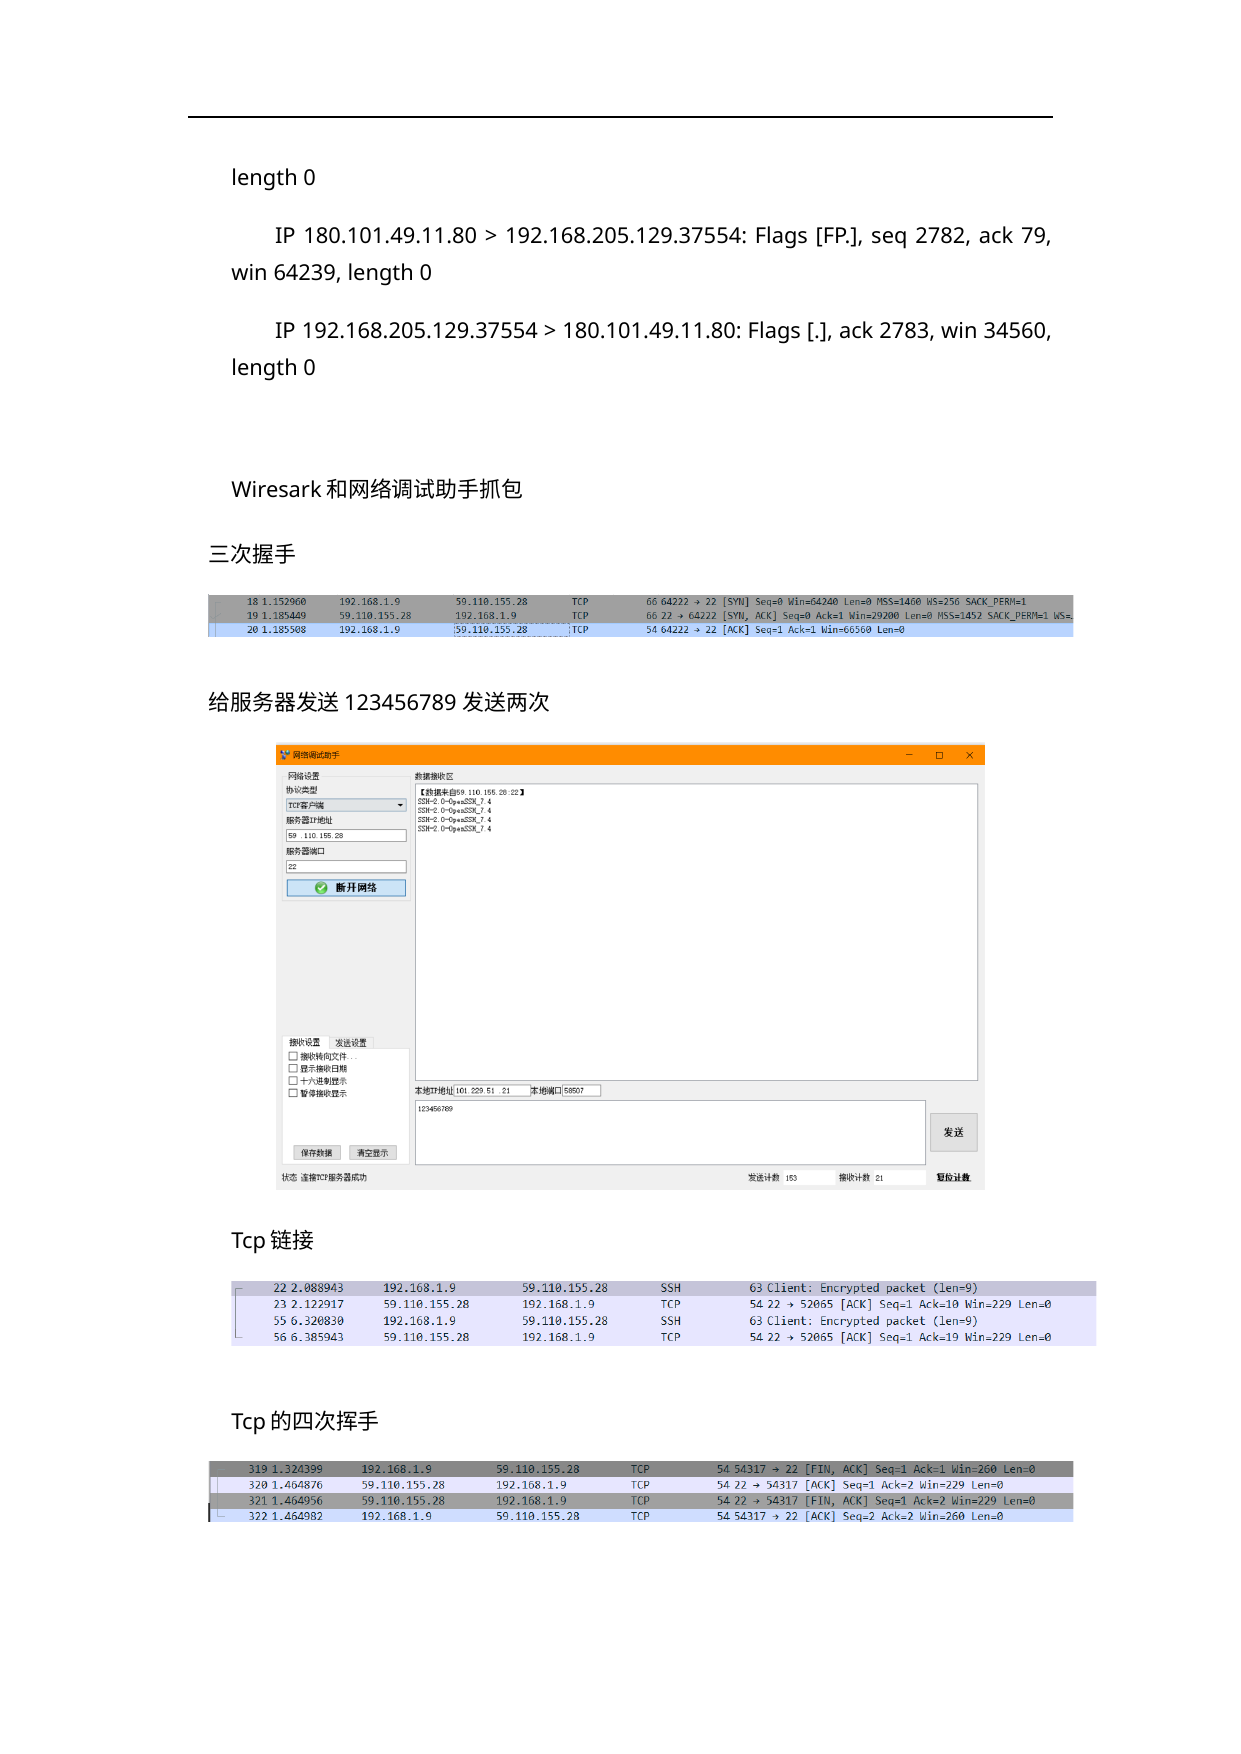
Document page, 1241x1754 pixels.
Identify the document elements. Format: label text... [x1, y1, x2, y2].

text Tcp的四次挥手 [187, 1404, 1053, 1436]
picture [231, 1281, 1097, 1347]
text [231, 161, 1053, 193]
text IP 180.101.49.11.80 > 192.168.205.129.37554: Flags [FP.], seq 2782, ack 79, win 64239, length 0 [231, 218, 1053, 288]
text 给服务器发送123456789 发送两次 [187, 685, 1053, 717]
picture [208, 1461, 1074, 1522]
text Tcp链接 [187, 1223, 1053, 1255]
picture [276, 742, 985, 1190]
text IP 192.168.205.129.37554 > 180.101.49.11.80: Flags [.], ack 2783, win 34560, length 0 [231, 313, 1053, 383]
subtitle Wiresark和网络调试助手抓包 [187, 472, 1053, 505]
picture [208, 594, 1074, 637]
text 三次握手 [187, 536, 1053, 569]
